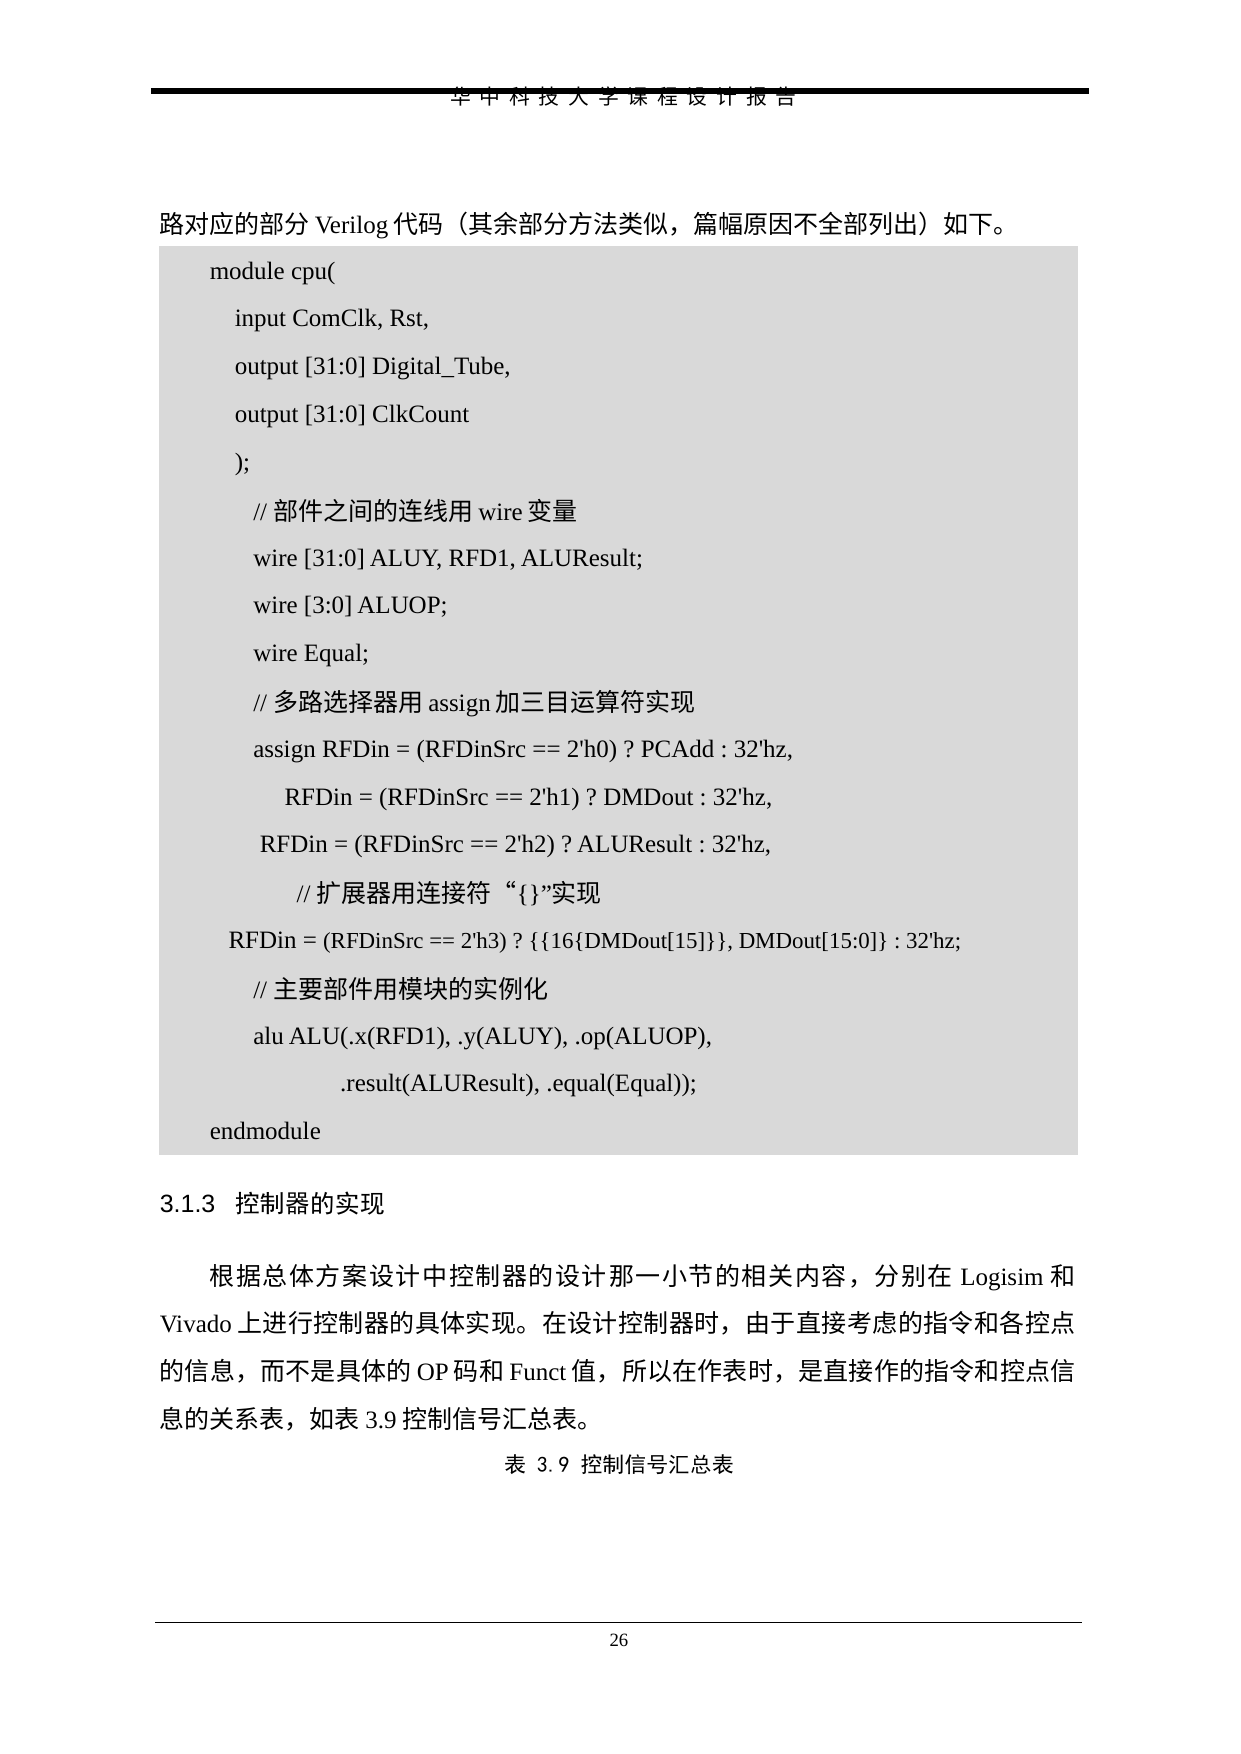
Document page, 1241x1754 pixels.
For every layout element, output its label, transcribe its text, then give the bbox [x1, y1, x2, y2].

text endmodule [159, 1107, 1078, 1155]
text ); [159, 437, 1078, 485]
text // 多路选择器用assign加三目运算符实现 [159, 677, 1078, 724]
text // 主要部件用模块的实例化 [159, 963, 1078, 1011]
text // 部件之间的连线用wire变量 [159, 485, 1078, 533]
text RFDin = (RFDinSrc == 2'h3) ? {{16{DMDout[15]}}, DMDout[15:0]} : 32'hz; [159, 916, 1078, 963]
text // 扩展器用连接符“{}”实现 [159, 868, 1078, 916]
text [159, 198, 1075, 246]
text output [31:0] ClkCount [159, 390, 1078, 437]
text RFDin = (RFDinSrc == 2'h2) ? ALUResult : 32'hz, [159, 820, 1078, 868]
text wire [31:0] ALUY, RFD1, ALUResult; [159, 533, 1078, 581]
subtitle 控制器的实现 [159, 1178, 1078, 1226]
text input ComClk, Rst, [159, 294, 1078, 342]
text alu ALU(.x(RFD1), .y(ALUY), .op(ALUOP), [159, 1011, 1078, 1059]
text RFDin = (RFDinSrc == 2'h1) ? DMDout : 32'hz, [159, 772, 1078, 820]
text wire Equal; [159, 629, 1078, 677]
text assign RFDin = (RFDinSrc == 2'h0) ? PCAdd : 32'hz, [159, 724, 1078, 772]
text .result(ALUResult), .equal(Equal)); [159, 1059, 1078, 1107]
text module cpu( [159, 246, 1078, 294]
text wire [3:0] ALUOP; [159, 581, 1078, 629]
text output [31:0] Digital_Tube, [159, 342, 1078, 390]
